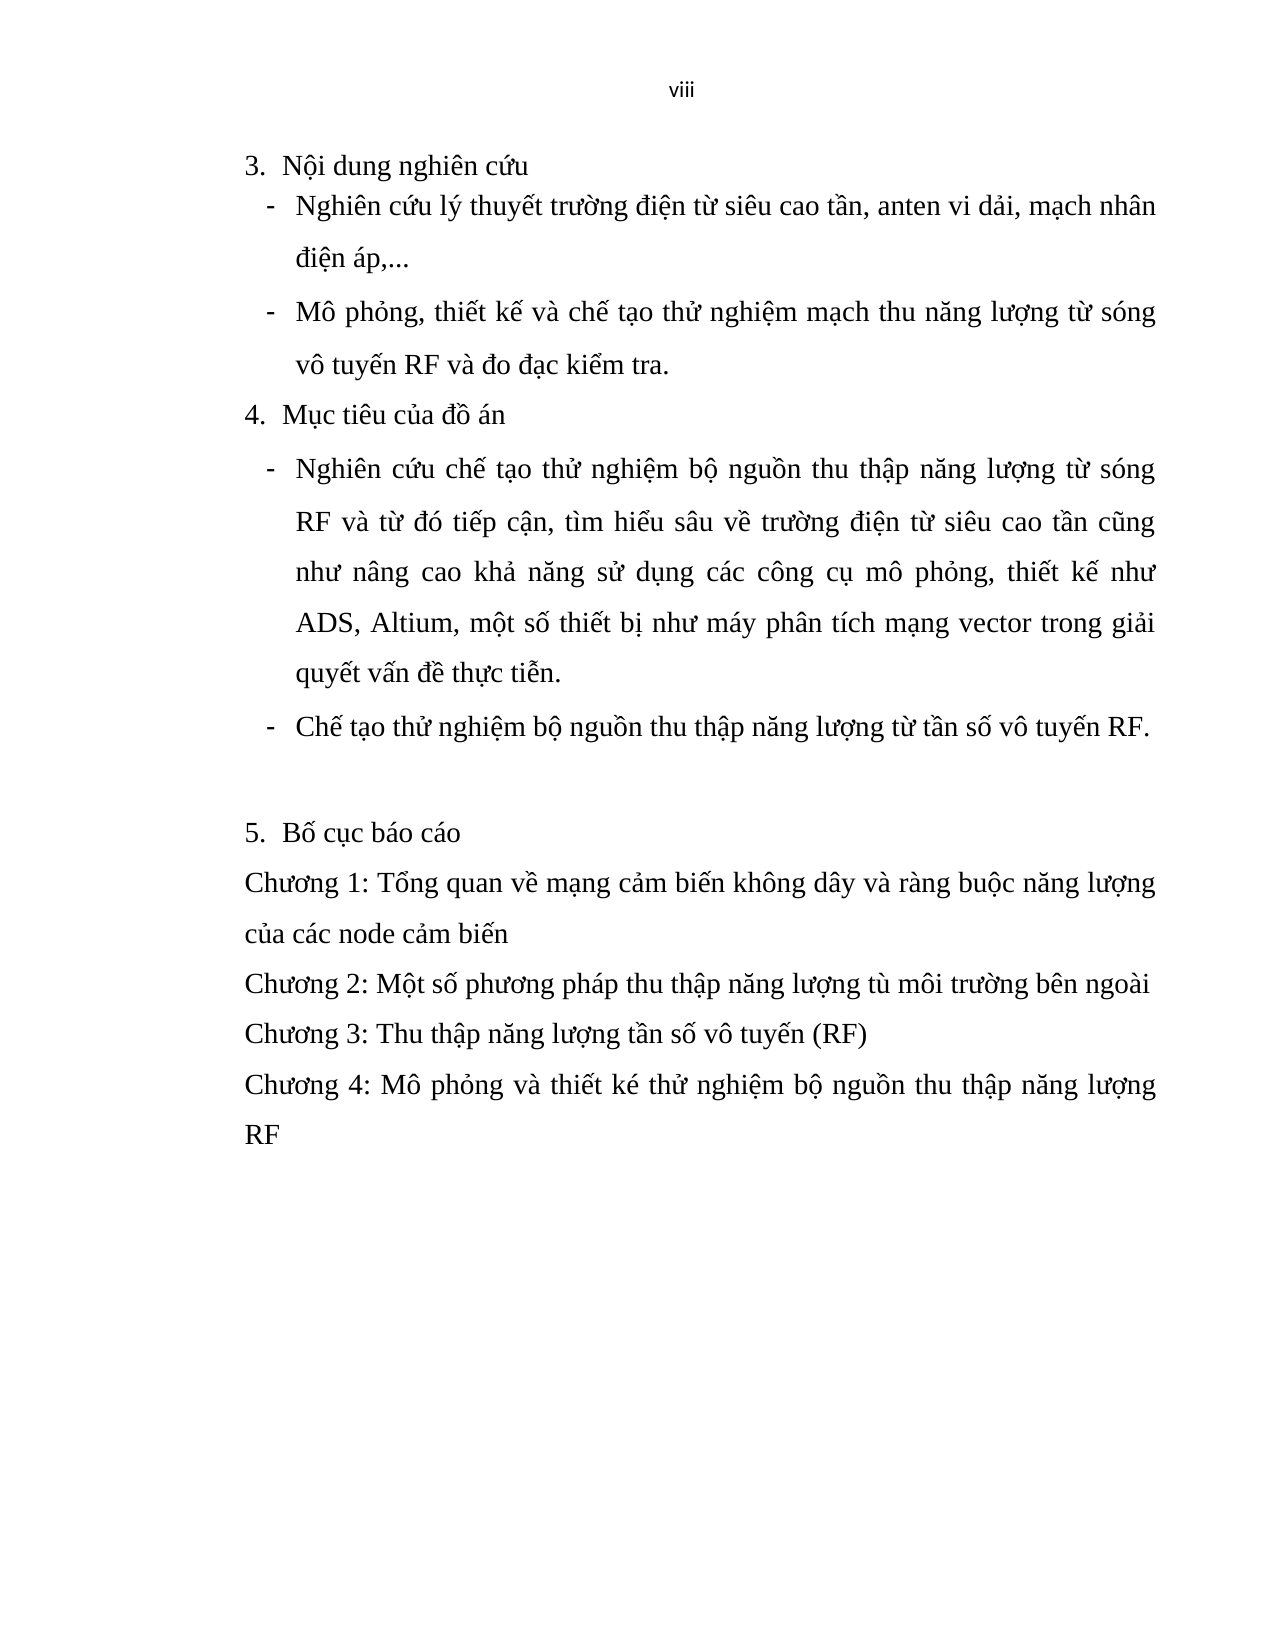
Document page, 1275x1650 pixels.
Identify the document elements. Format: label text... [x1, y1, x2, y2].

text Chương 1: Tổng quan về mạng cảm biến không dây và ràng buộc năng lượng của các node cảm biến [244, 866, 1157, 949]
text Chương 2: Một số phương pháp thu thập năng lượng tù môi trường bên ngoài [244, 966, 1157, 1000]
list Nghiên cứu lý thuyết trường điện từ siêu cao tần, anten vi dải, mạch nhân điện áp,... [266, 184, 1157, 274]
list Mục tiêu của đồ án [244, 397, 1157, 431]
list Nội dung nghiên cứu [244, 148, 1157, 181]
list Nghiên cứu chế tạo thử nghiệm bộ nguồn thu thập năng lượng từ sóng RF và từ đó tiếp cận, tìm hiểu sâu về trường điện từ siêu cao tần cũng như nâng cao khả năng sử dụng các công cụ mô phỏng, thiết kế như ADS, Altium, một số thiết bị như máy phân tích mạng vector trong giải quyết vấn đề thực tiễn. [266, 448, 1157, 689]
list Chế tạo thử nghiệm bộ nguồn thu thập năng lượng từ tần số vô tuyến RF. [266, 705, 1157, 745]
list Bố cục báo cáo [244, 815, 1157, 849]
text Chương 3: Thu thập năng lượng tần số vô tuyến (RF) [244, 1016, 1157, 1050]
text Chương 4: Mô phỏng và thiết ké thử nghiệm bộ nguồn thu thập năng lượng RF [244, 1067, 1157, 1151]
list Mô phỏng, thiết kế và chế tạo thử nghiệm mạch thu năng lượng từ sóng vô tuyến RF và đo đạc kiểm tra. [266, 291, 1157, 381]
